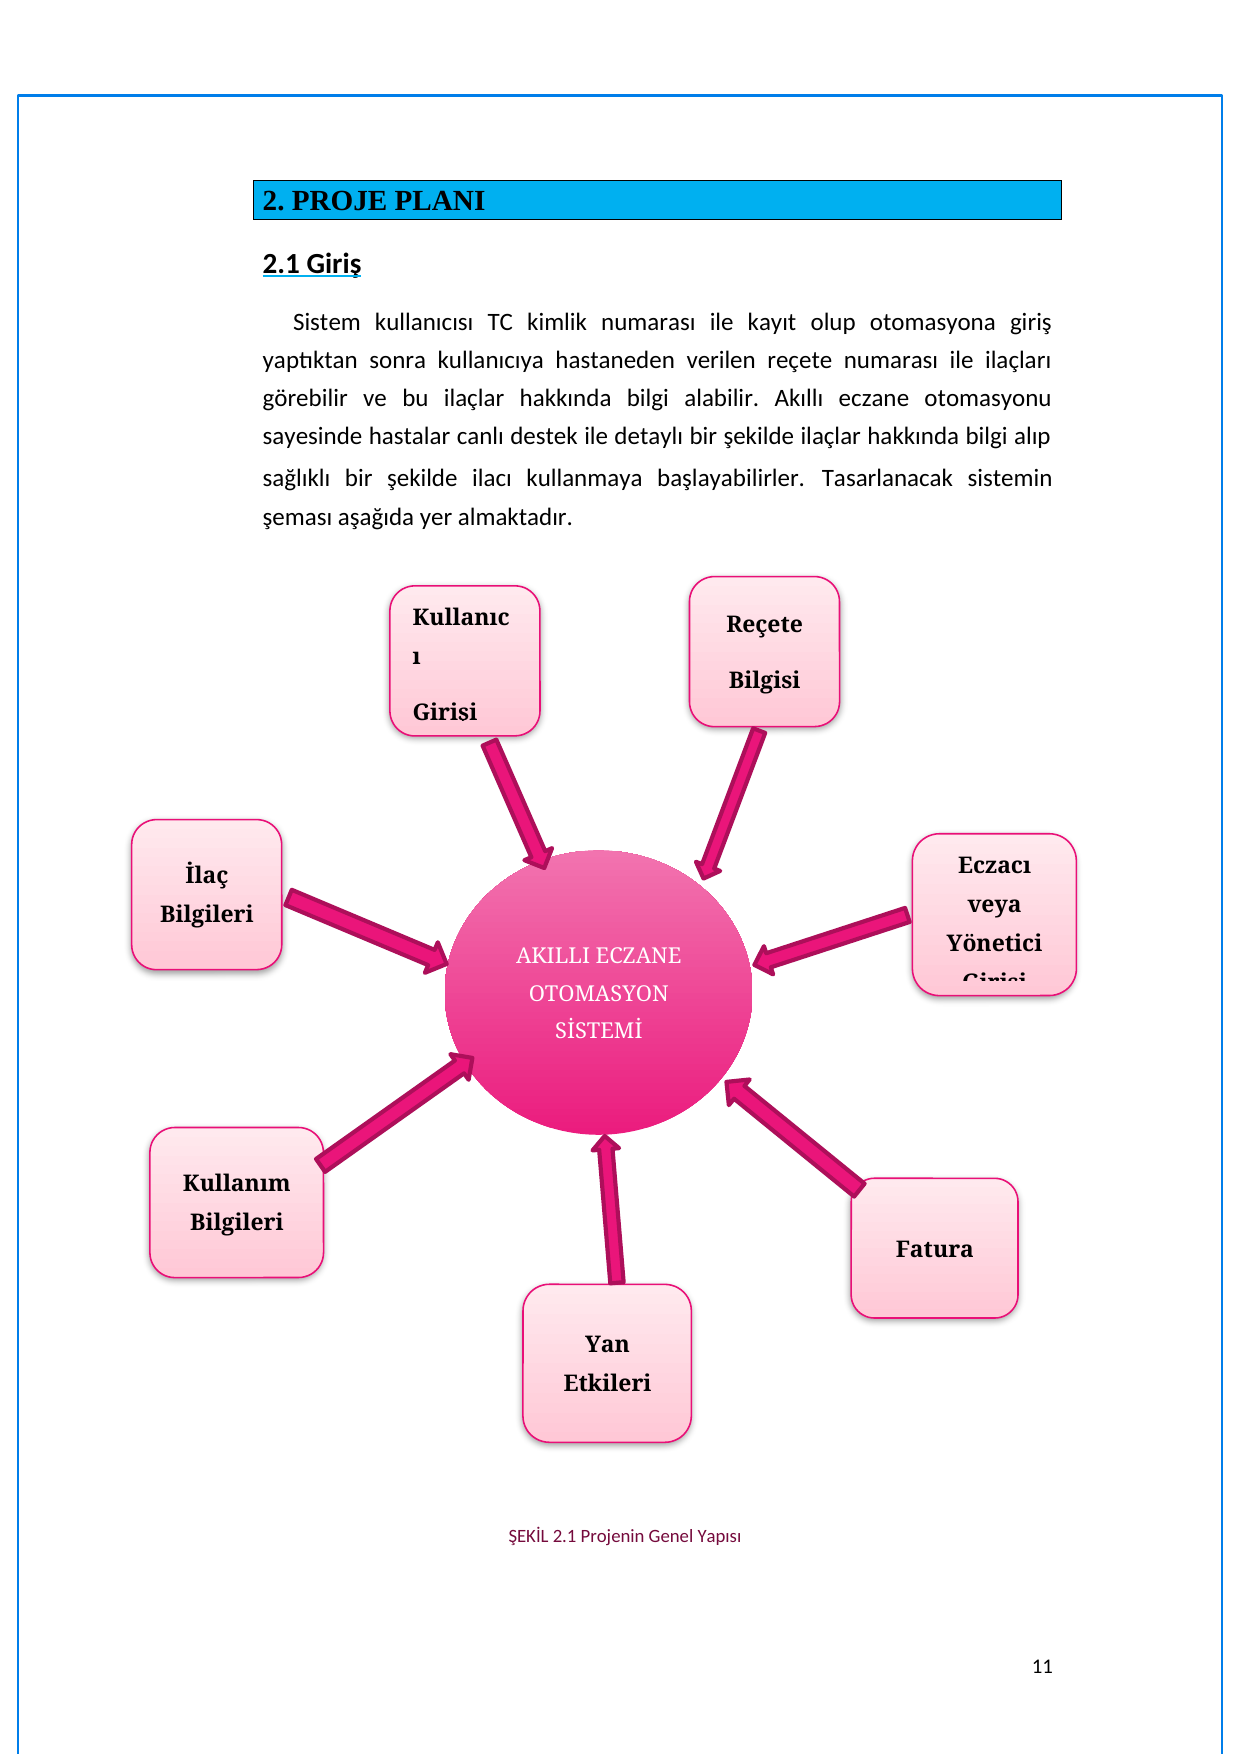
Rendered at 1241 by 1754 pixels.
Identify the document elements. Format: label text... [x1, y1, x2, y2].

text 2. PROJE PLANI [254, 181, 1061, 219]
text 2.1 Giriş [262, 245, 1053, 280]
text Sistem kullanıcısı TC kimlik numarası ile kayıt olup otomasyona giriş yaptıktan sonra kullanıcıya hastaneden verilen reçete numarası ile ilaçları görebilir ve bu ilaçlar hakkında bilgi alabilir. Akıllı eczane otomasyonu sayesinde hastalar canlı destek ile detaylı bir şekilde ilaçlar hakkında bilgi alıp sağlıklı bir şekilde ilacı kullanmaya başlayabilirler. Tasarlanacak sistemin şeması aşağıda yer almaktadır. [262, 306, 1053, 531]
text ŞEKİL 2.1 Projenin Genel Yapısı [262, 1524, 1053, 1547]
